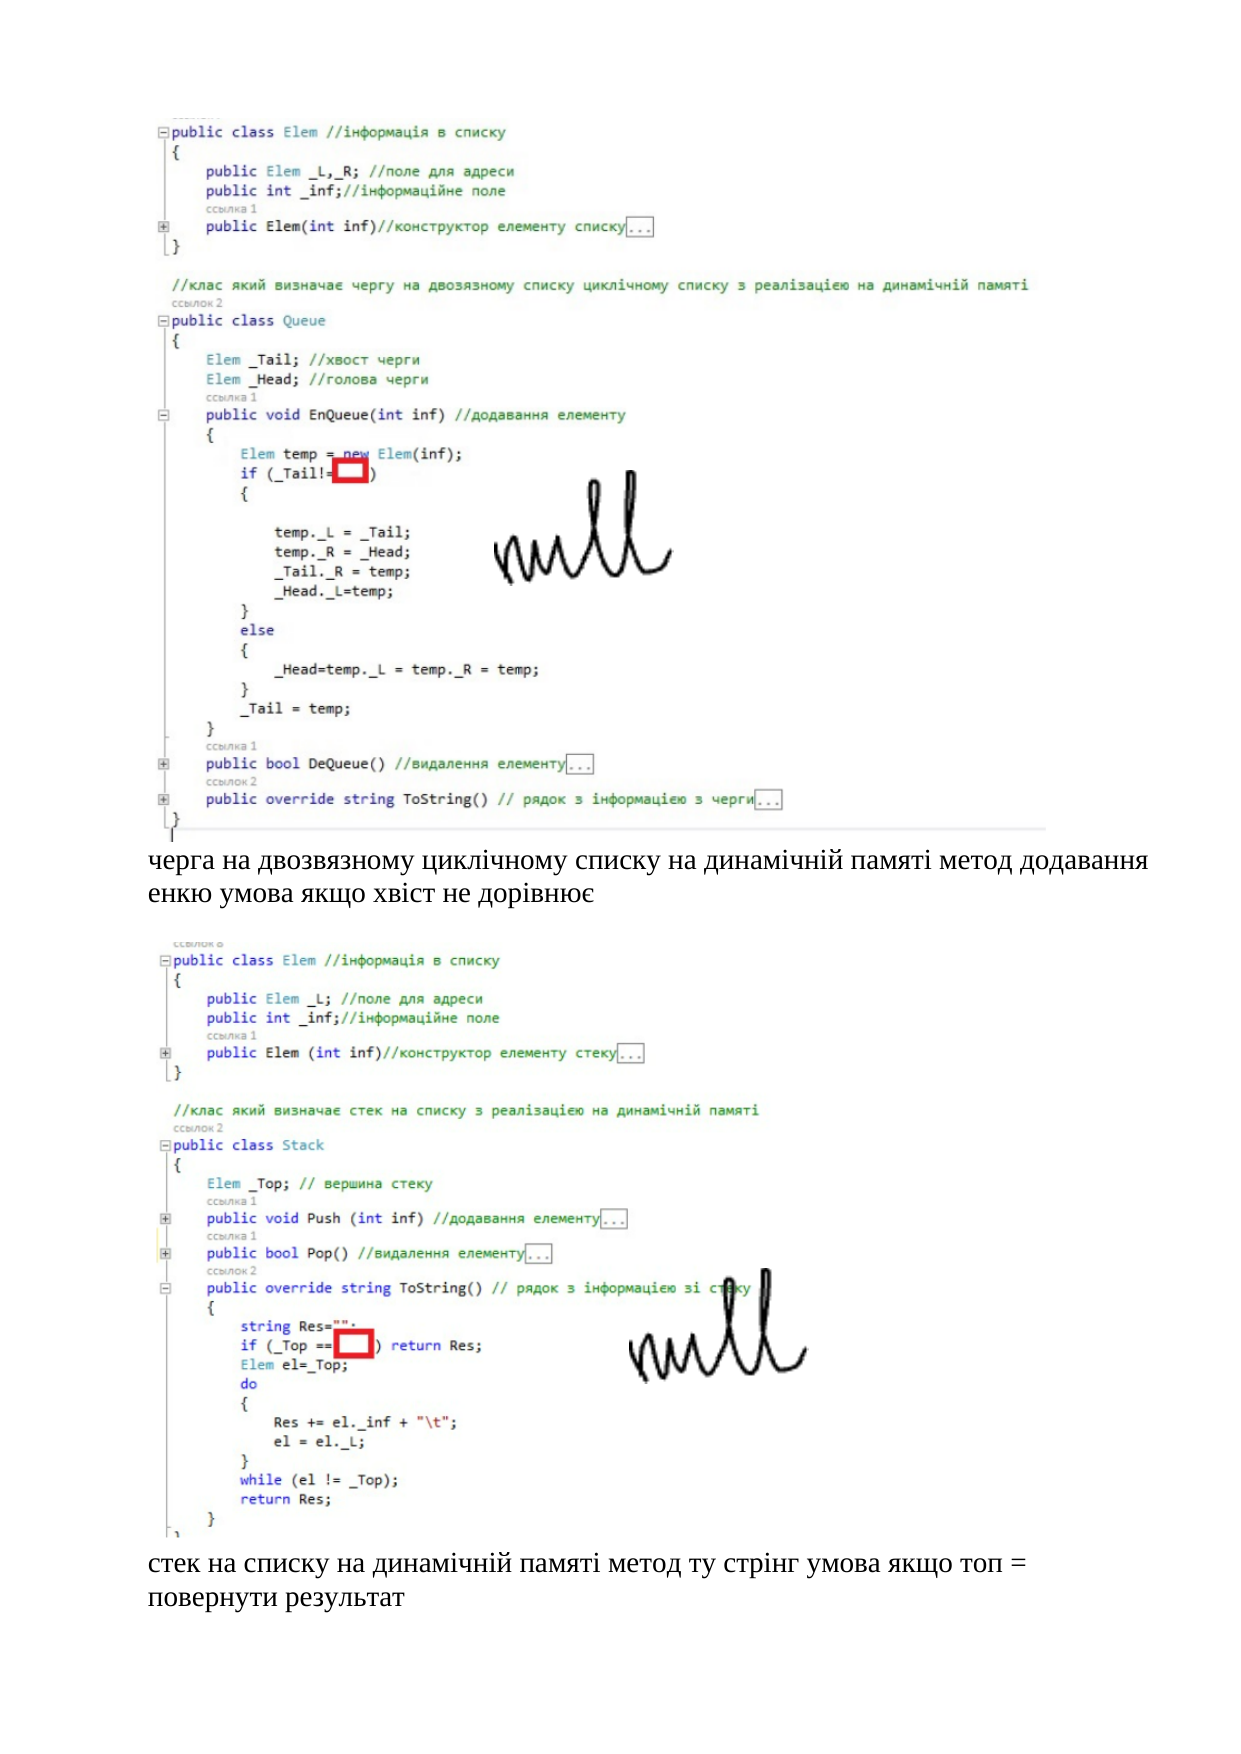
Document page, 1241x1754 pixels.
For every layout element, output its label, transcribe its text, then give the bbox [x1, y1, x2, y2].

text стек на списку на динамічній памяті метод ту стрінг умова якщо топ = повернути результат [148, 1545, 1152, 1612]
text черга на двозвязному циклічному списку на динамічній памяті метод додавання енкю умова якщо хвіст не дорівнює [148, 842, 1152, 909]
picture [147, 118, 1097, 842]
picture [147, 942, 1046, 1546]
